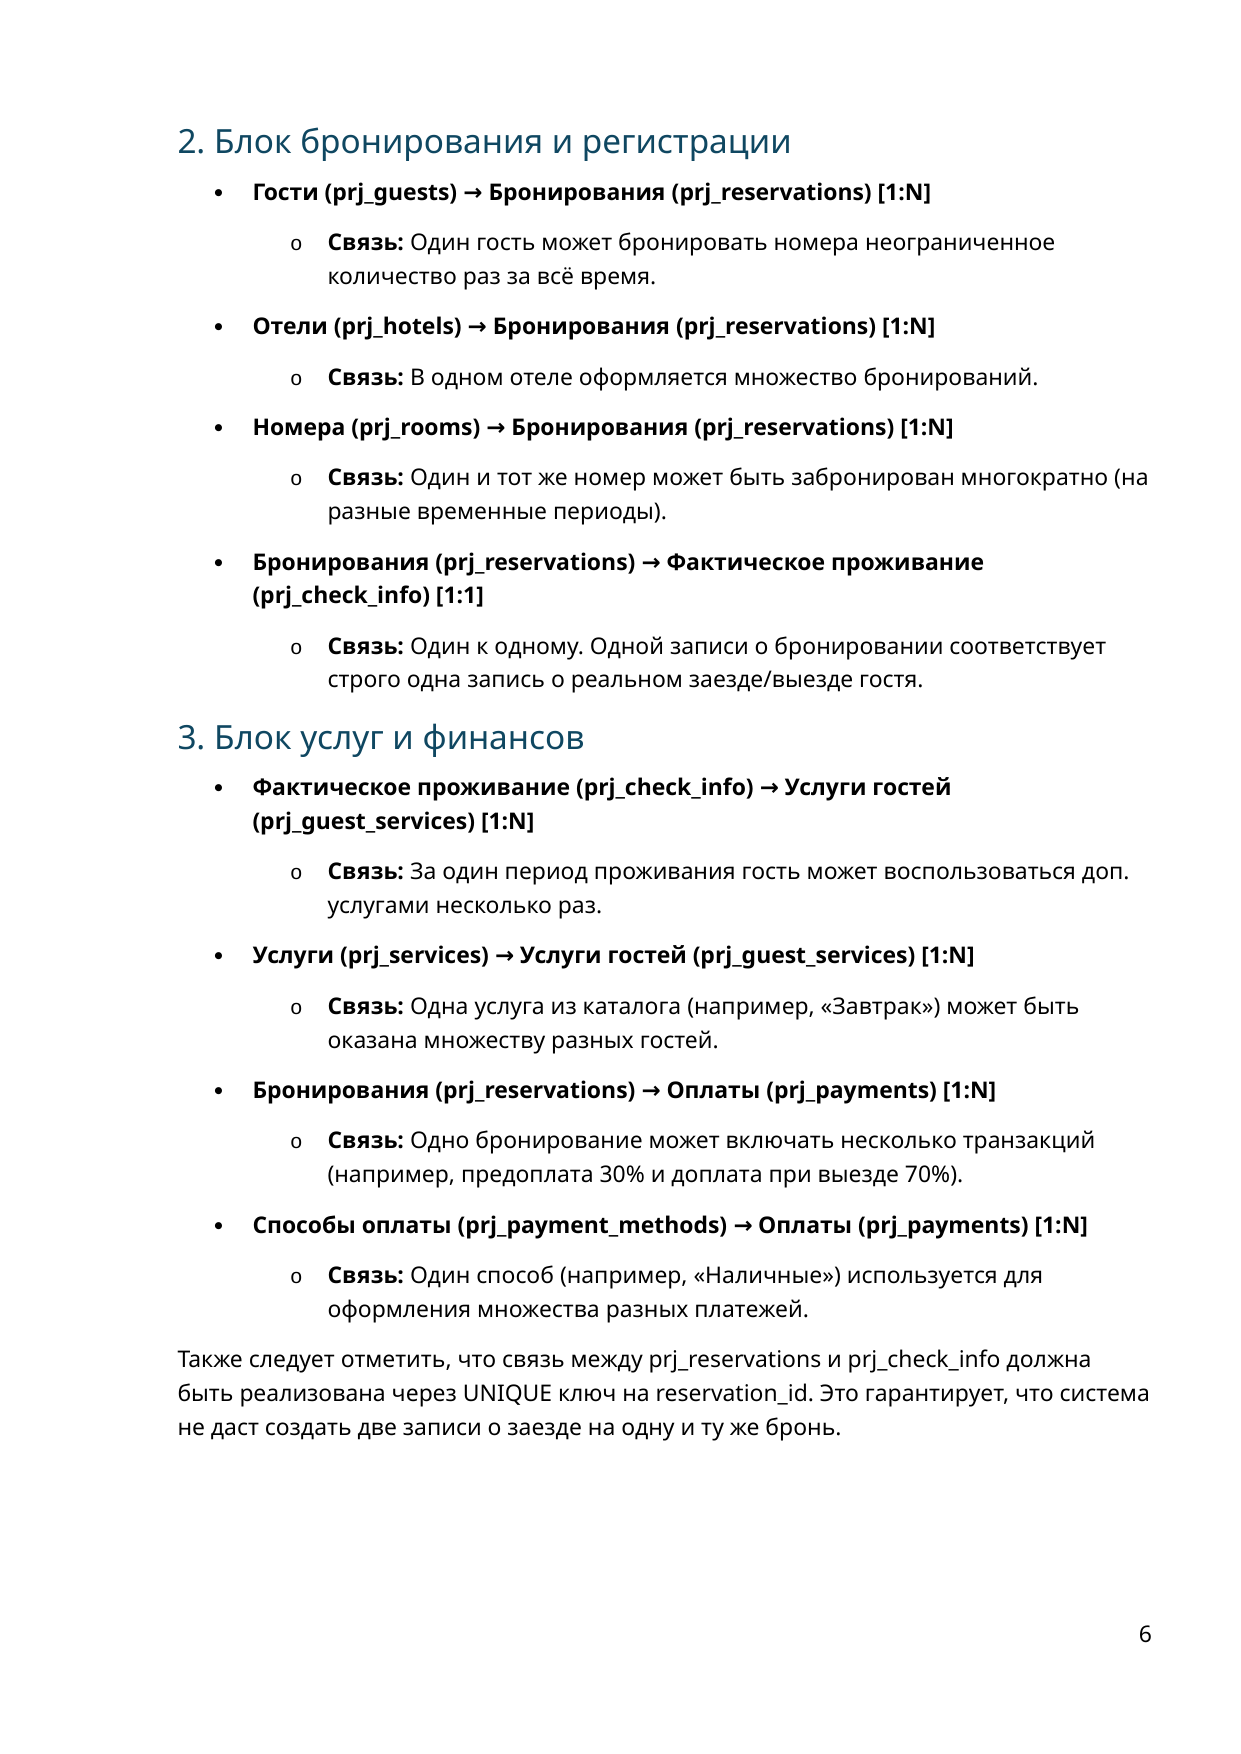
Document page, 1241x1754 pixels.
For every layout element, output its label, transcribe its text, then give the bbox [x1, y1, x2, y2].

list Фактическое проживание (prj_check_info) → Услуги гостей (prj_guest_services) [1:N] [215, 771, 1152, 836]
list Связь: Один и тот же номер может быть забронирован многократно (на разные временные периоды). [290, 461, 1152, 526]
list Связь: За один период проживания гость может воспользоваться доп. услугами несколько раз. [290, 855, 1152, 920]
list Бронирования (prj_reservations) → Фактическое проживание (prj_check_info) [1:1] [215, 545, 1152, 610]
list Связь: Один способ (например, «Наличные») используется для оформления множества разных платежей. [290, 1259, 1152, 1324]
list Гости (prj_guests) → Бронирования (prj_reservations) [1:N] [215, 175, 1152, 207]
text Также следует отметить, что связь между prj_reservations и prj_check_info должна быть реализована через UNIQUE ключ на reservation_id. Это гарантирует, что система не даст создать две записи о заезде на одну и ту же бронь. [177, 1343, 1152, 1442]
list Связь: В одном отеле оформляется множество бронирований. [290, 360, 1152, 392]
list Отели (prj_hotels) → Бронирования (prj_reservations) [1:N] [215, 310, 1152, 341]
list Связь: Один к одному. Одной записи о бронировании соответствует строго одна запись о реальном заезде/выезде гостя. [290, 629, 1152, 694]
list Бронирования (prj_reservations) → Оплаты (prj_payments) [1:N] [215, 1074, 1152, 1105]
list Связь: Один гость может бронировать номера неограниченное количество раз за всё время. [290, 226, 1152, 291]
subtitle 3. Блок услуг и финансов [177, 714, 1152, 759]
list Номера (prj_rooms) → Бронирования (prj_reservations) [1:N] [215, 411, 1152, 442]
list Способы оплаты (prj_payment_methods) → Оплаты (prj_payments) [1:N] [215, 1208, 1152, 1240]
list Связь: Одна услуга из каталога (например, «Завтрак») может быть оказана множеству разных гостей. [290, 990, 1152, 1055]
subtitle 2. Блок бронирования и регистрации [177, 118, 1152, 163]
list Связь: Одно бронирование может включать несколько транзакций (например, предоплата 30% и доплата при выезде 70%). [290, 1124, 1152, 1189]
list Услуги (prj_services) → Услуги гостей (prj_guest_services) [1:N] [215, 939, 1152, 971]
